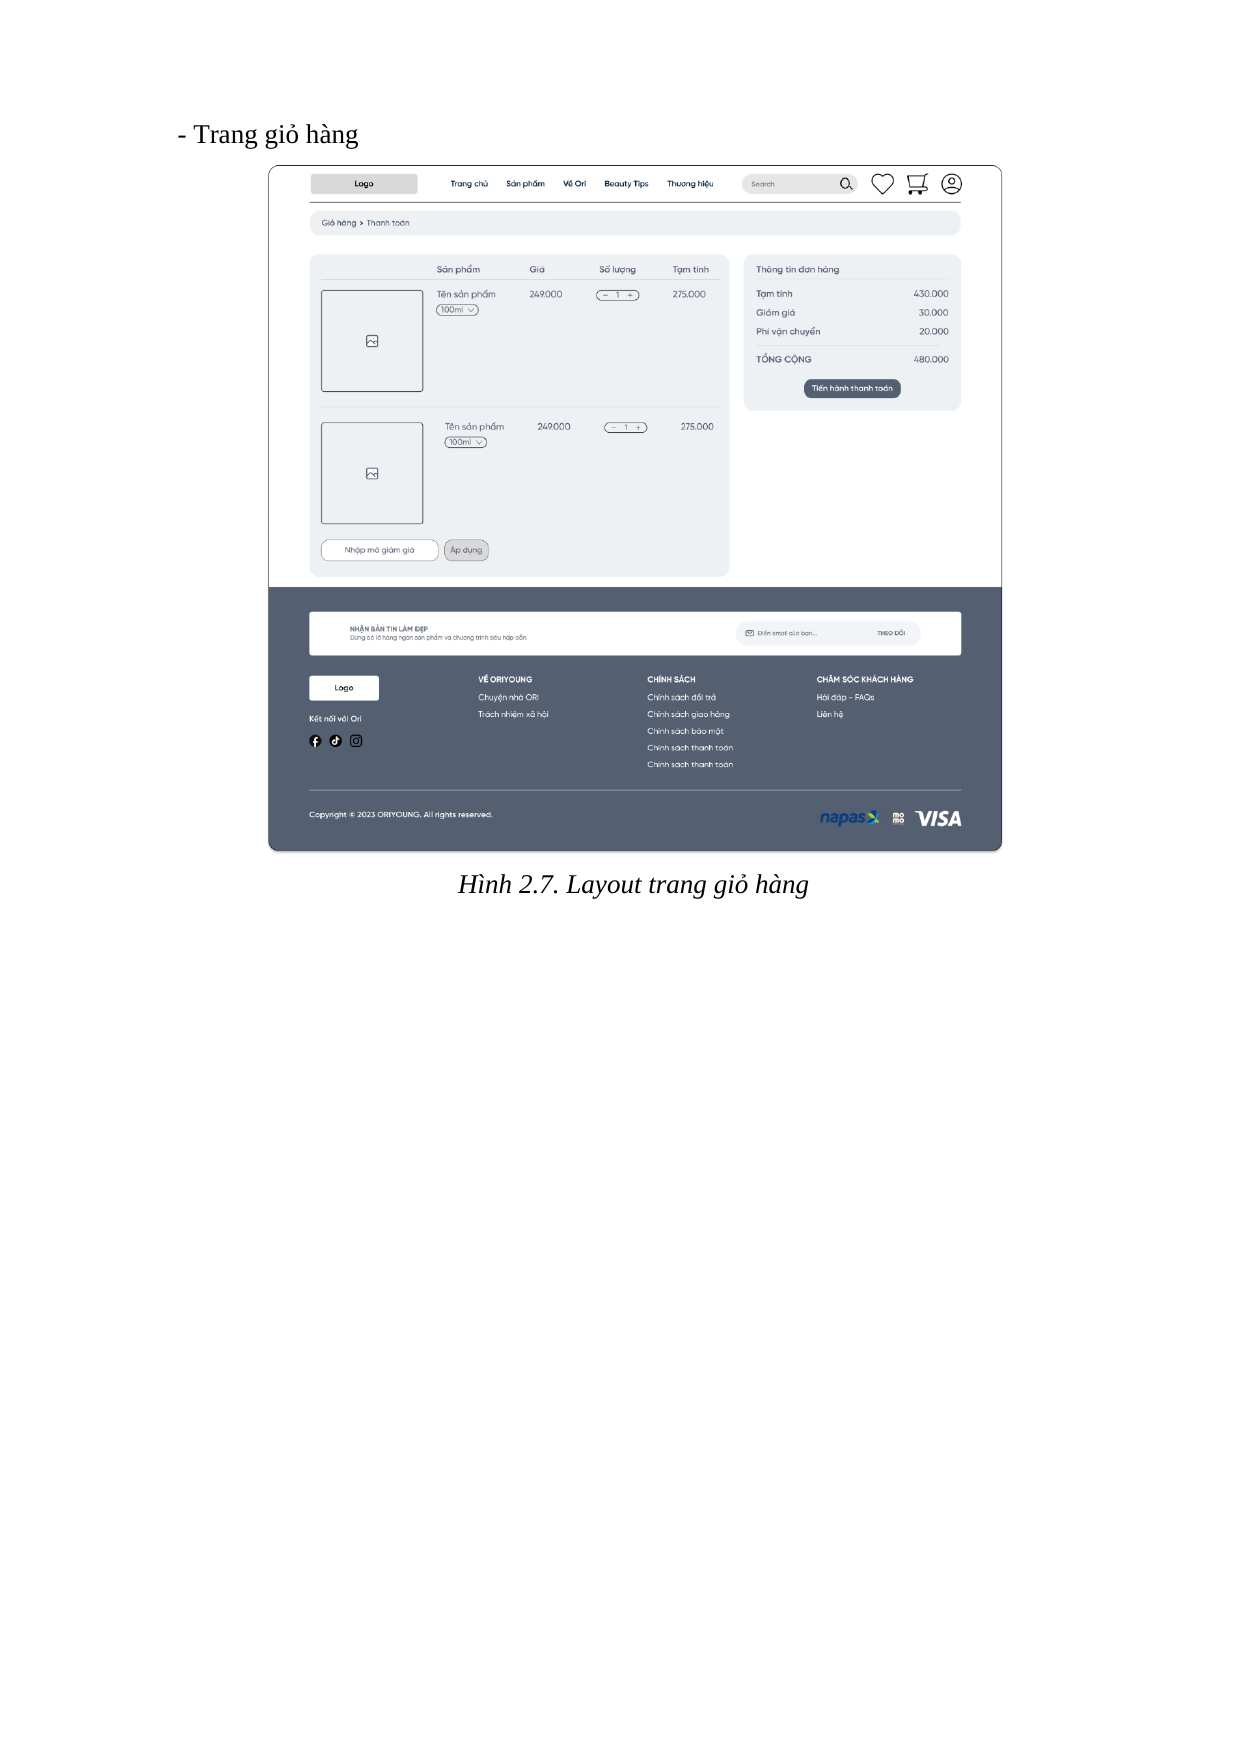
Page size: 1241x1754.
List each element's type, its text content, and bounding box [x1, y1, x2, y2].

picture [266, 165, 1004, 855]
text - Trang giỏ hàng [177, 118, 1092, 150]
